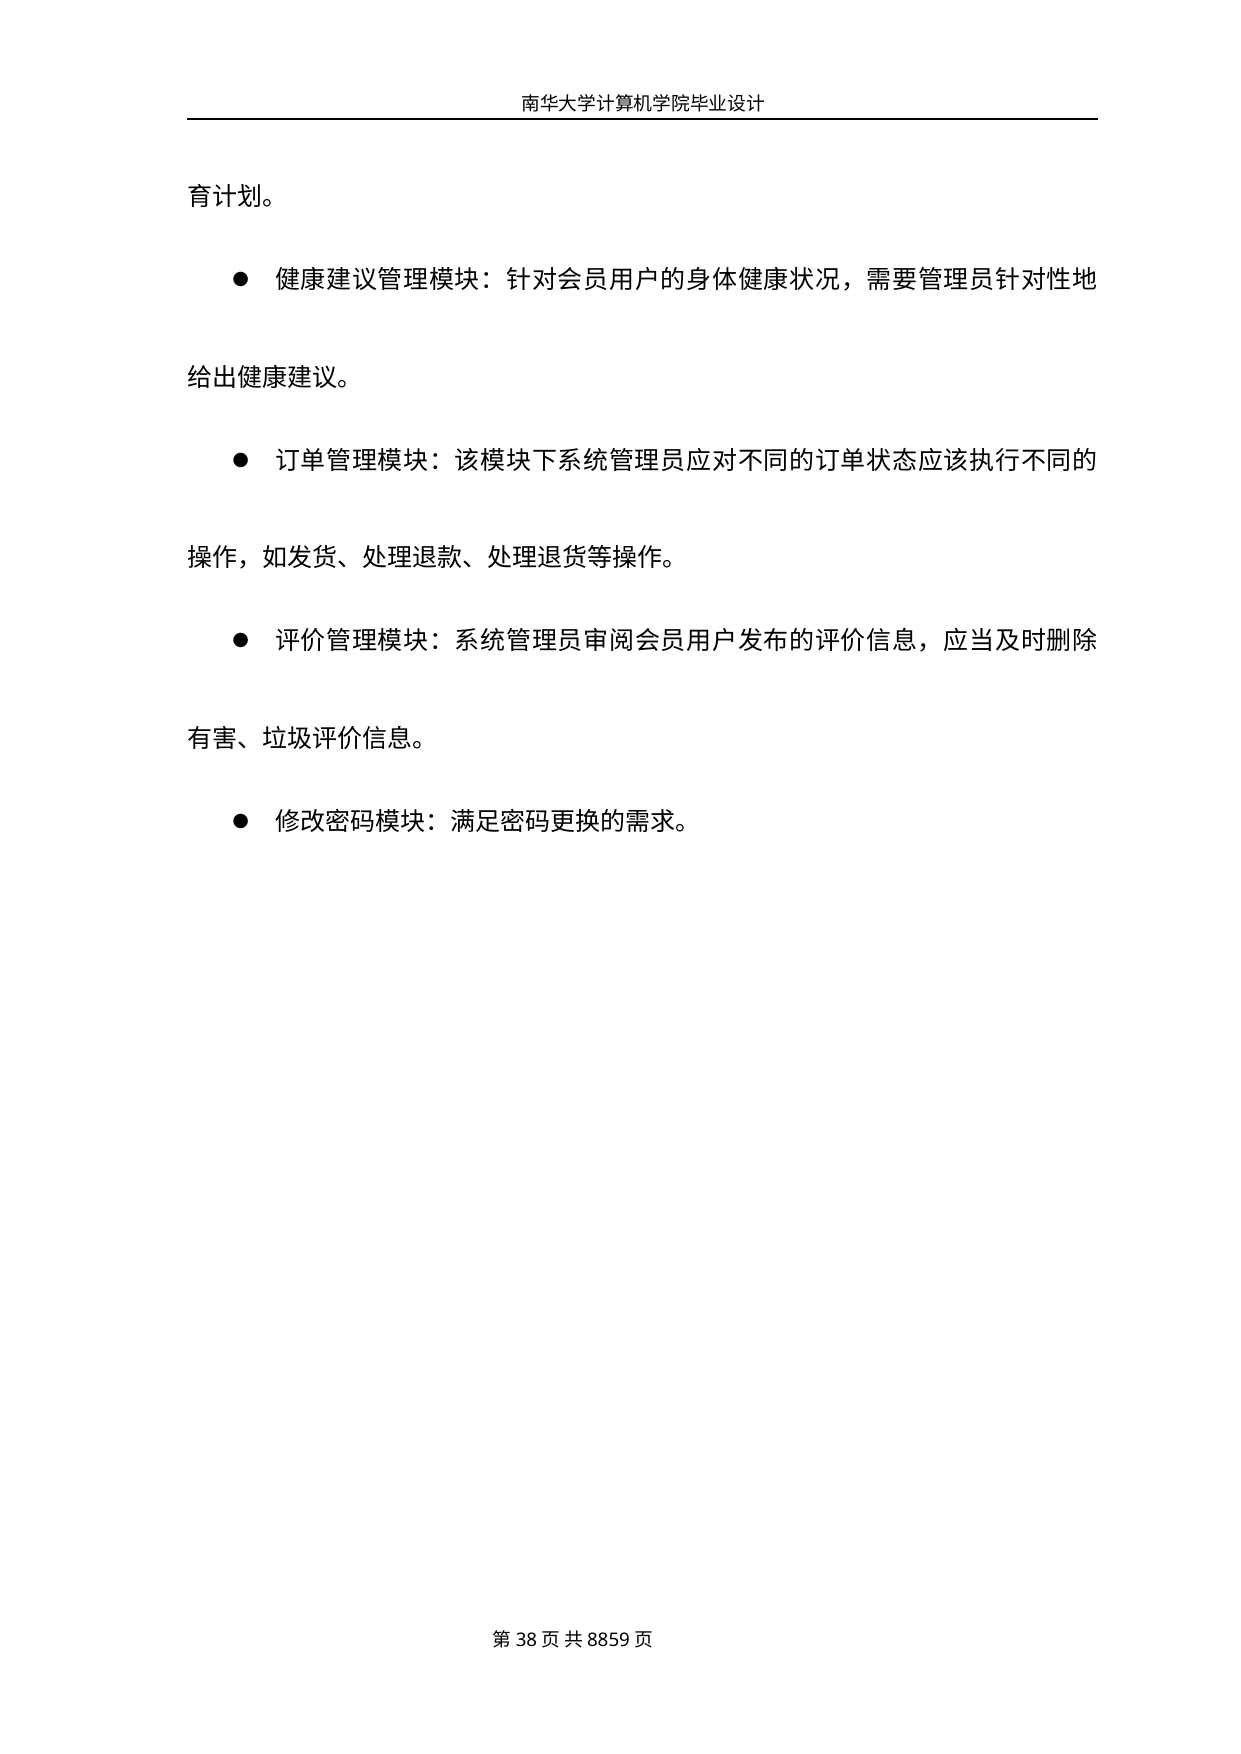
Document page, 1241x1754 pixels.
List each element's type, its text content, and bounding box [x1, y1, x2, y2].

list 订单管理模块：该模块下系统管理员应对不同的订单状态应该执行不同的操作，如发货、处理退款、处理退货等操作。 [187, 426, 1098, 588]
list 评价管理模块：系统管理员审阅会员用户发布的评价信息，应当及时删除有害、垃圾评价信息。 [187, 606, 1098, 769]
list 修改密码模块：满足密码更换的需求。 [187, 787, 1098, 852]
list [187, 162, 1098, 227]
list 健康建议管理模块：针对会员用户的身体健康状况，需要管理员针对性地给出健康建议。 [187, 245, 1098, 408]
